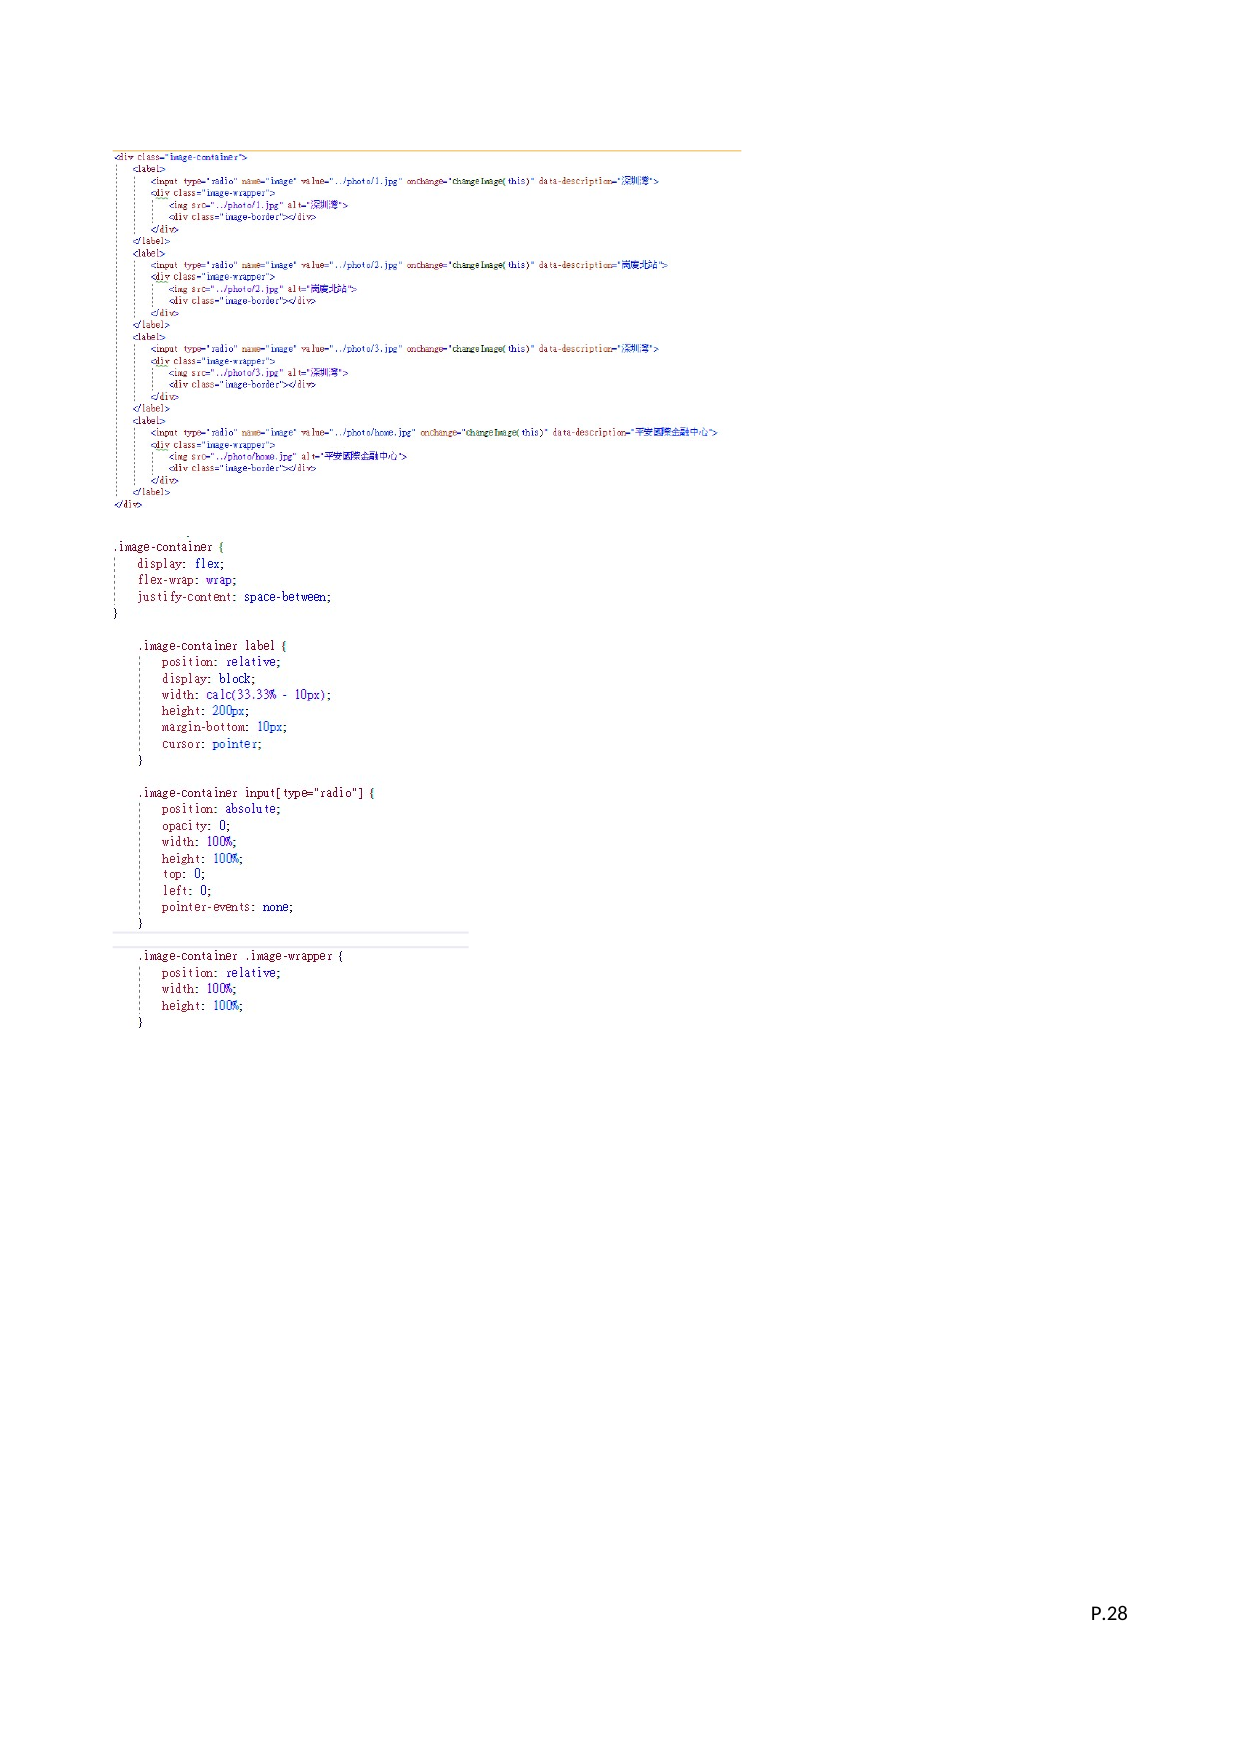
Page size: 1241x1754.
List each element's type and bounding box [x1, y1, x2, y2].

picture [112, 150, 742, 508]
picture [112, 536, 469, 1029]
